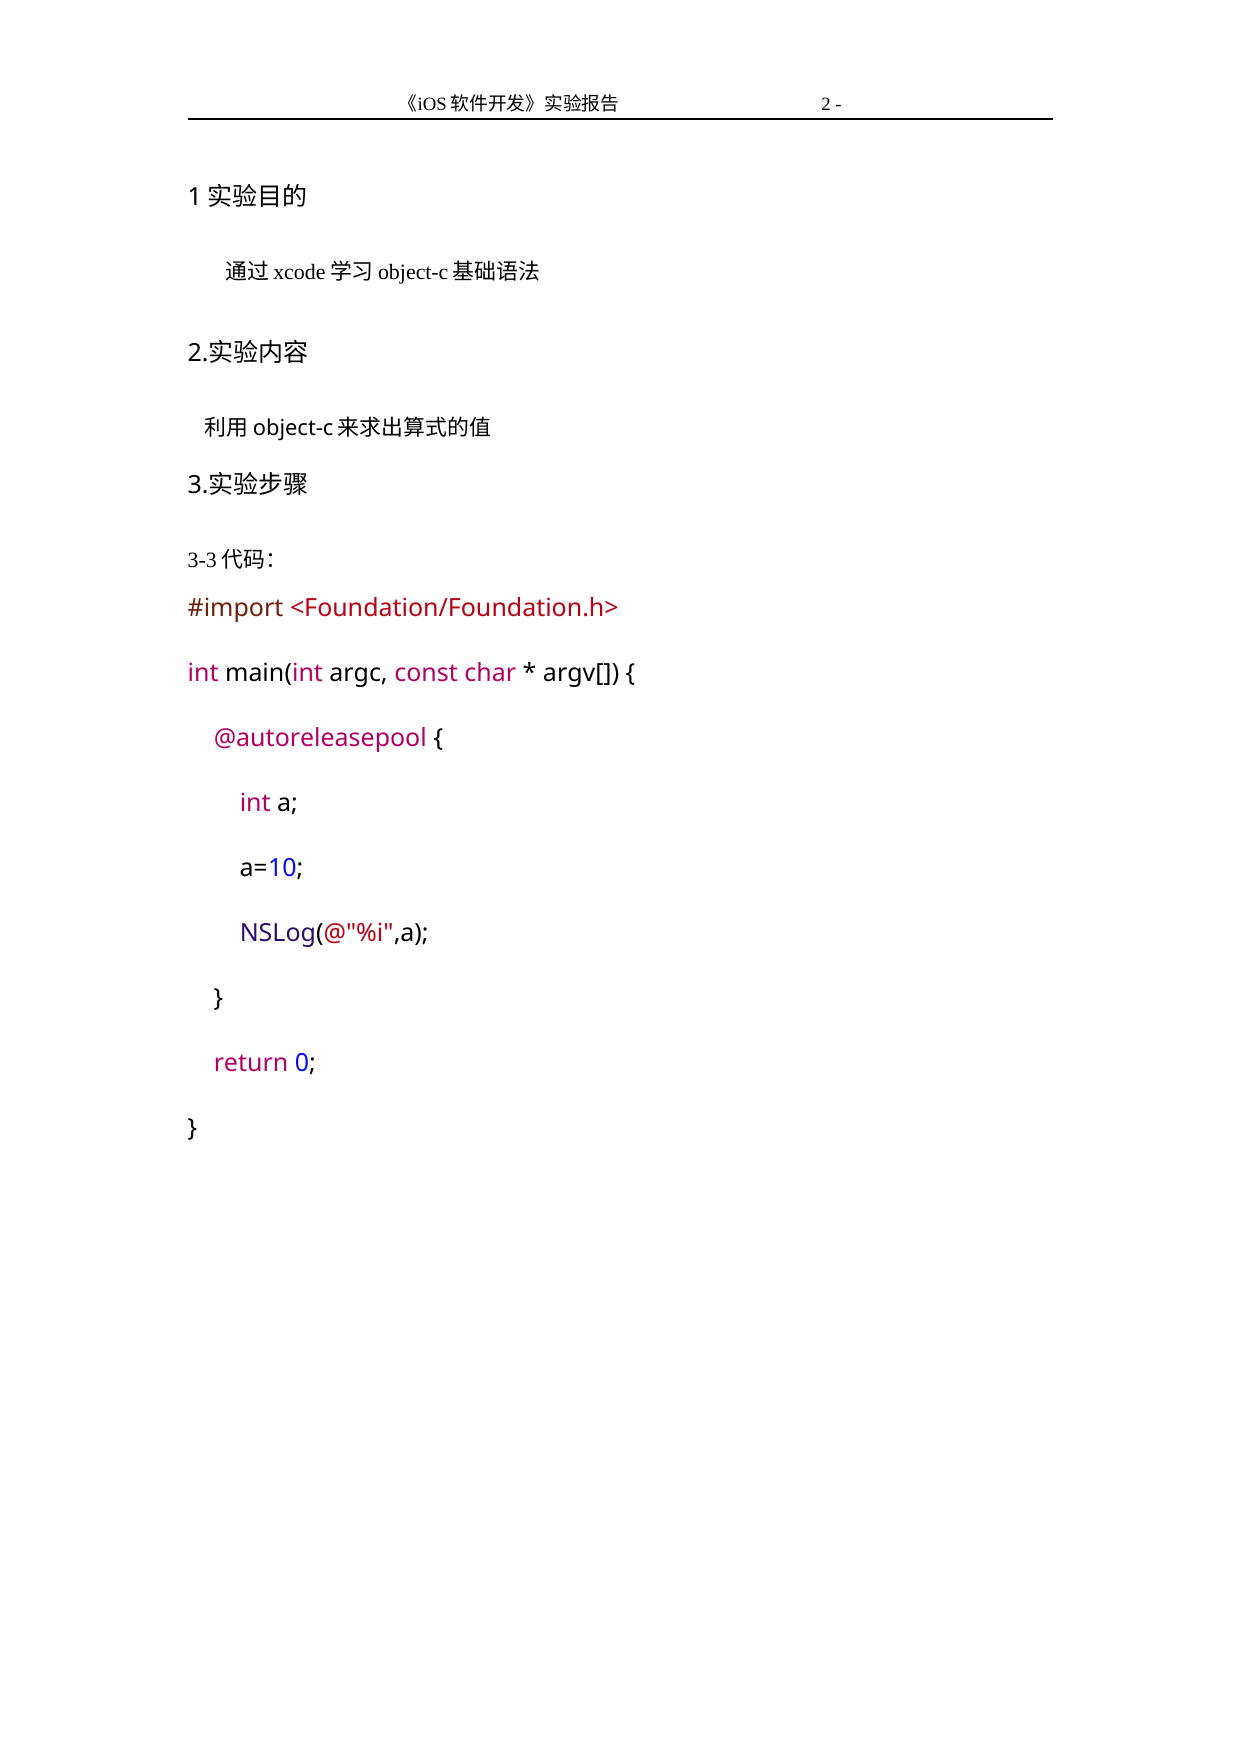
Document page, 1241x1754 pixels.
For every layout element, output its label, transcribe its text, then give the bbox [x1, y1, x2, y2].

text 3-3代码： [187, 542, 1053, 574]
text 利用object-c来求出算式的值 [187, 410, 1053, 442]
subtitle 3.实验步骤 [187, 450, 1053, 515]
text #import <Foundation/Foundation.h> [187, 574, 1053, 639]
list 通过xcode学习object-c基础语法 [225, 253, 1053, 286]
subtitle 1实验目的 [187, 162, 1053, 227]
text return 0; [187, 1029, 1053, 1094]
text @autoreleasepool { [187, 704, 1053, 769]
text NSLog(@"%i",a); [187, 899, 1053, 964]
text a=10; [187, 834, 1053, 899]
text int main(int argc, const char * argv[]) { [187, 639, 1053, 704]
subtitle 2.实验内容 [187, 318, 1053, 383]
text int a; [187, 769, 1053, 834]
text } [187, 964, 1053, 1029]
text } [187, 1094, 1053, 1159]
